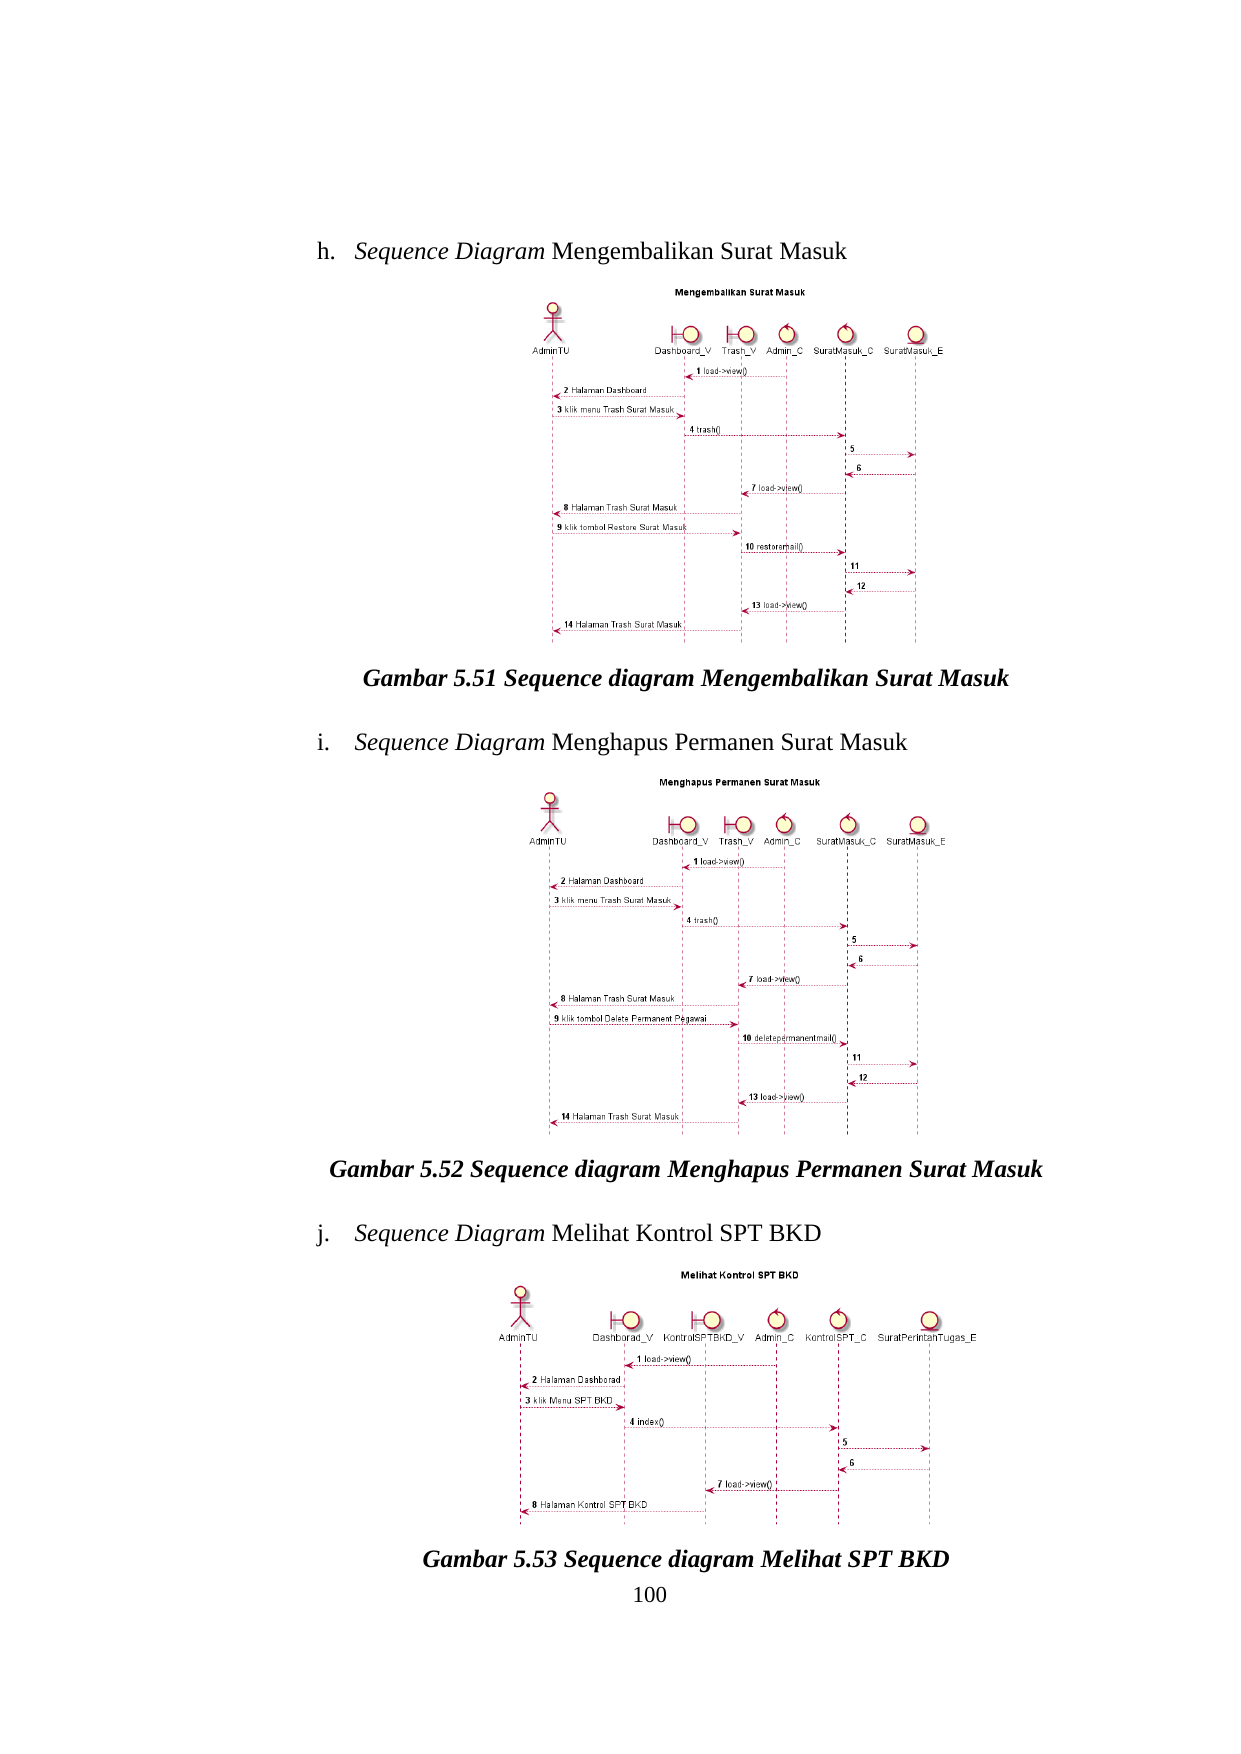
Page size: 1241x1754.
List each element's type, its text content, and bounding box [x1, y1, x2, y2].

list Sequence Diagram Melihat Kontrol SPT BKD [317, 1218, 1063, 1247]
text Gambar 5.52 Sequence diagram Menghapus Permanen Surat Masuk [311, 1154, 1063, 1183]
list Sequence Diagram Mengembalikan Surat Masuk [317, 236, 1063, 265]
text Gambar 5.51 Sequence diagram Mengembalikan Surat Masuk [311, 663, 1063, 692]
picture [527, 279, 950, 649]
list Sequence Diagram Menghapus Permanen Surat Masuk [317, 727, 1063, 756]
picture [524, 770, 952, 1141]
picture [493, 1261, 984, 1531]
text Gambar 5.53 Sequence diagram Melihat SPT BKD [311, 1544, 1063, 1573]
